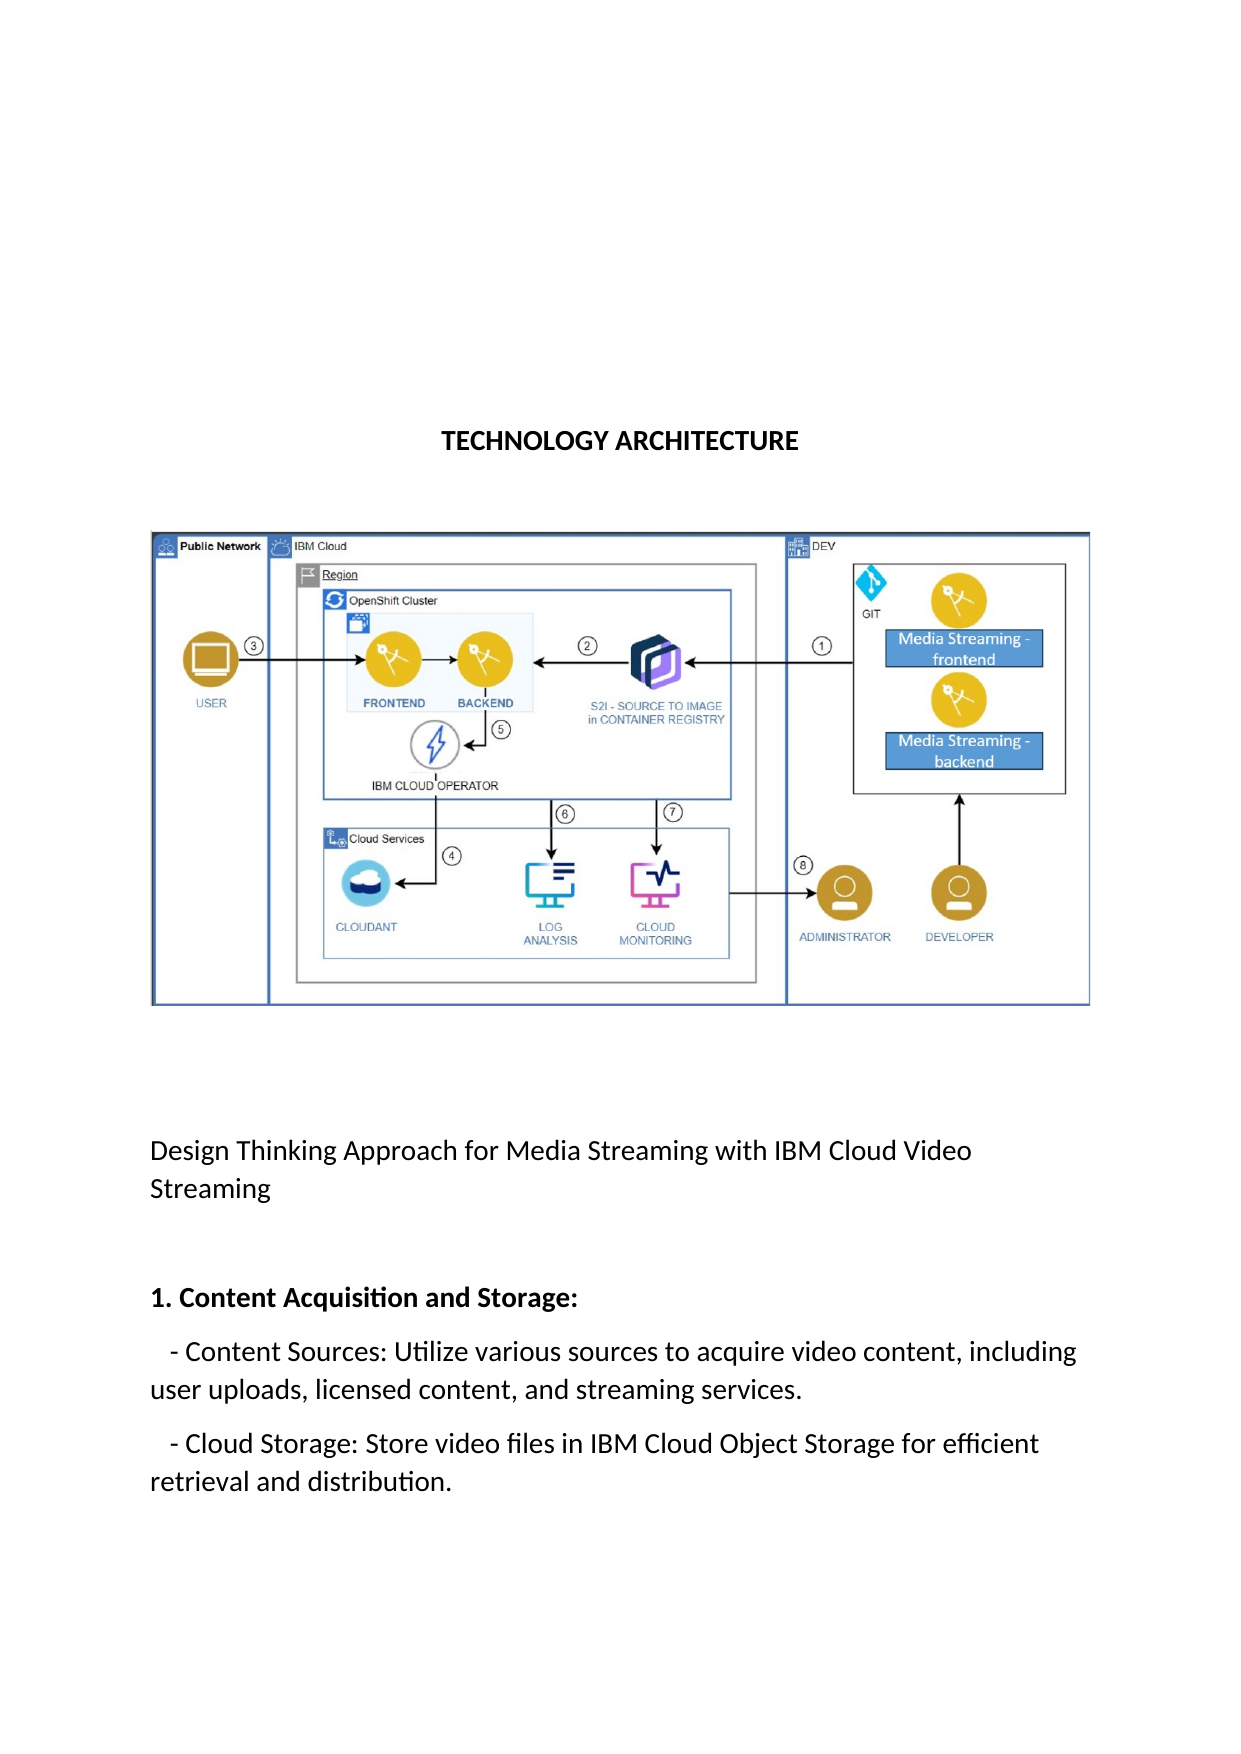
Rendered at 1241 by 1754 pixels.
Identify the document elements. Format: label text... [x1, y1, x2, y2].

text - Content Sources: Utilize various sources to acquire video content, including user uploads, licensed content, and streaming services. [150, 1333, 1090, 1406]
text Design Thinking Approach for Media Streaming with IBM Cloud Video Streaming [150, 1132, 1090, 1206]
text 1. Content Acquisition and Storage: [150, 1279, 1090, 1314]
picture [150, 530, 1091, 1006]
text - Cloud Storage: Store video files in IBM Cloud Object Storage for efficient retrieval and distribution. [150, 1425, 1090, 1498]
text TECHNOLOGY ARCHITECTURE [150, 422, 1090, 457]
